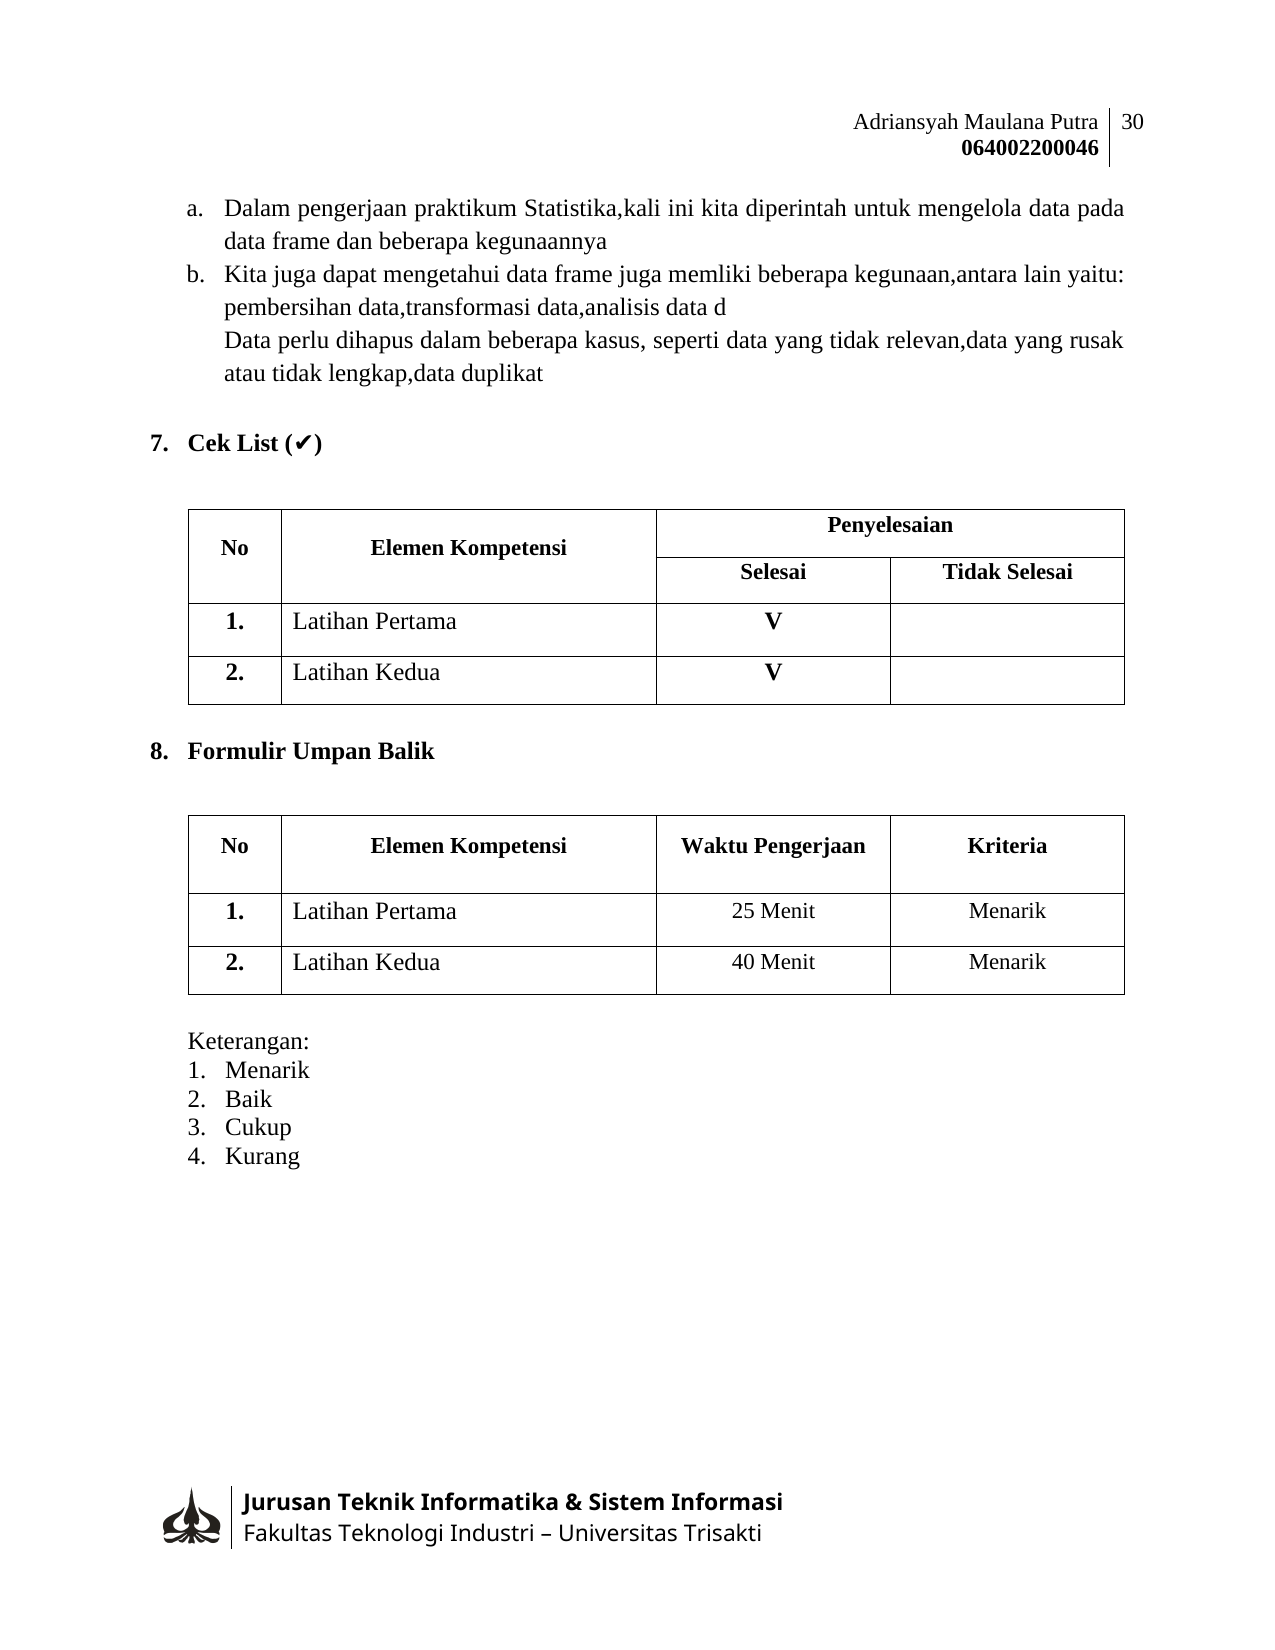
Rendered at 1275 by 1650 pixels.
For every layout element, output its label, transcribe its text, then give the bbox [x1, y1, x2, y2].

table_cell V [657, 604, 890, 656]
list Kurang [187, 1141, 1125, 1170]
table_cell 1. [189, 894, 281, 946]
table_cell Latihan Kedua [282, 947, 656, 994]
table_cell [891, 604, 1124, 656]
table_cell 40 Menit [657, 947, 890, 994]
table_header Penyelesaian [657, 510, 1124, 557]
table_header Elemen Kompetensi [282, 510, 656, 603]
list Menarik [187, 1055, 1125, 1084]
table_cell 1. [189, 604, 281, 656]
table_cell V [657, 657, 890, 704]
table_cell 2. [189, 947, 281, 994]
text Keterangan: [187, 1026, 1125, 1055]
list Baik [187, 1084, 1125, 1112]
table_cell 2. [189, 657, 281, 704]
table_header No [189, 510, 281, 603]
table_cell Latihan Pertama [282, 604, 656, 656]
table_cell 25 Menit [657, 894, 890, 946]
text Data perlu dihapus dalam beberapa kasus, seperti data yang tidak relevan,data yang rusak atau tidak lengkap,data duplikat [224, 326, 1125, 387]
table_cell Menarik [891, 947, 1124, 994]
table_header Waktu Pengerjaan [657, 816, 890, 893]
table_cell Selesai [657, 558, 890, 603]
list Dalam pengerjaan praktikum Statistika,kali ini kita diperintah untuk mengelola data pada data frame dan beberapa kegunaannya [186, 193, 1125, 255]
list Kita juga dapat mengetahui data frame juga memliki beberapa kegunaan,antara lain yaitu: pembersihan data,transformasi data,analisis data d [186, 259, 1125, 321]
list Cek List (✔) [150, 424, 1125, 459]
table_cell [891, 657, 1124, 704]
list Cukup [187, 1112, 1125, 1141]
table_header No [189, 816, 281, 893]
table_cell Latihan Pertama [282, 894, 656, 946]
picture [162, 1486, 221, 1544]
table_cell Tidak Selesai [891, 558, 1124, 603]
table_header Kriteria [891, 816, 1124, 893]
table_cell Latihan Kedua [282, 657, 656, 704]
table_cell Menarik [891, 894, 1124, 946]
list Formulir Umpan Balik [150, 736, 1125, 765]
table_header Elemen Kompetensi [282, 816, 656, 893]
